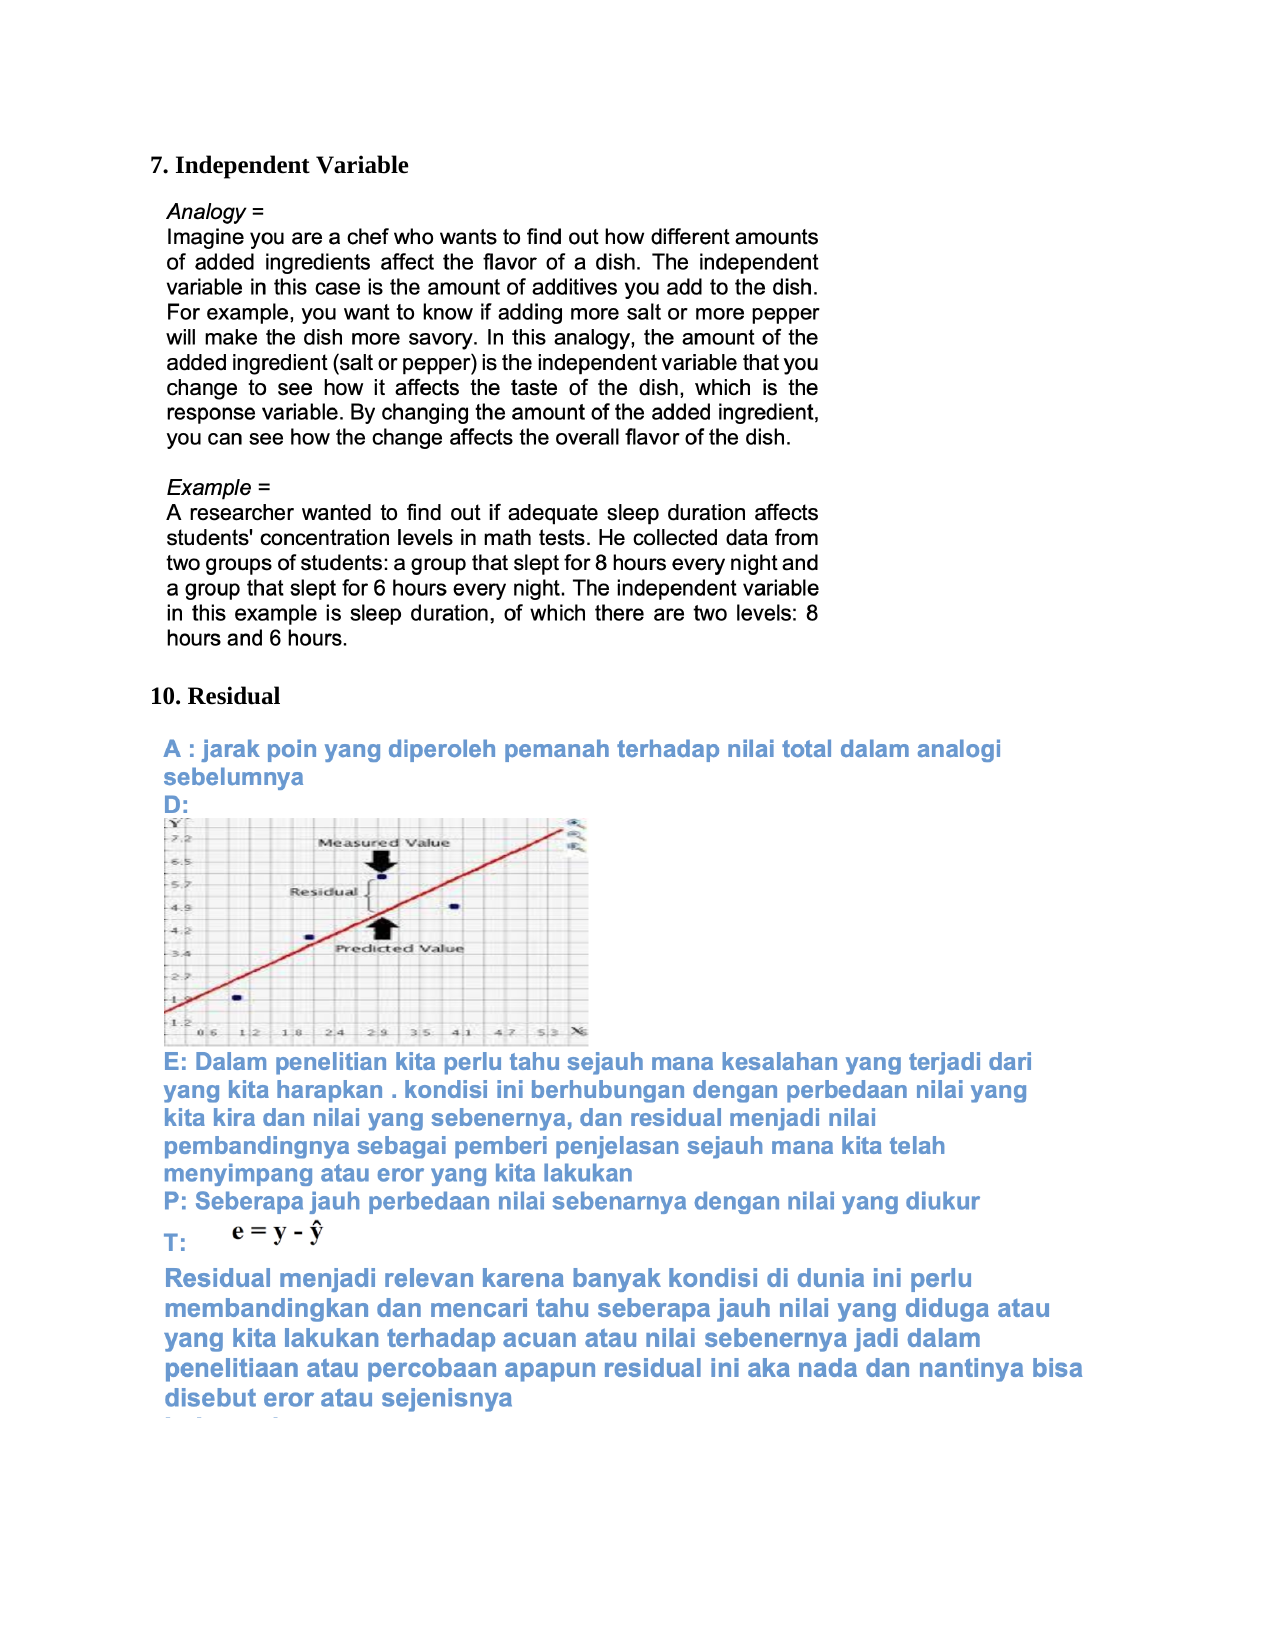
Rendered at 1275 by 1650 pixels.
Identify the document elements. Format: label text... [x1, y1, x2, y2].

picture [150, 203, 832, 656]
picture [150, 734, 1094, 1418]
text 7. Independent Variable [150, 150, 1125, 179]
text 10. Residual [150, 681, 1125, 709]
